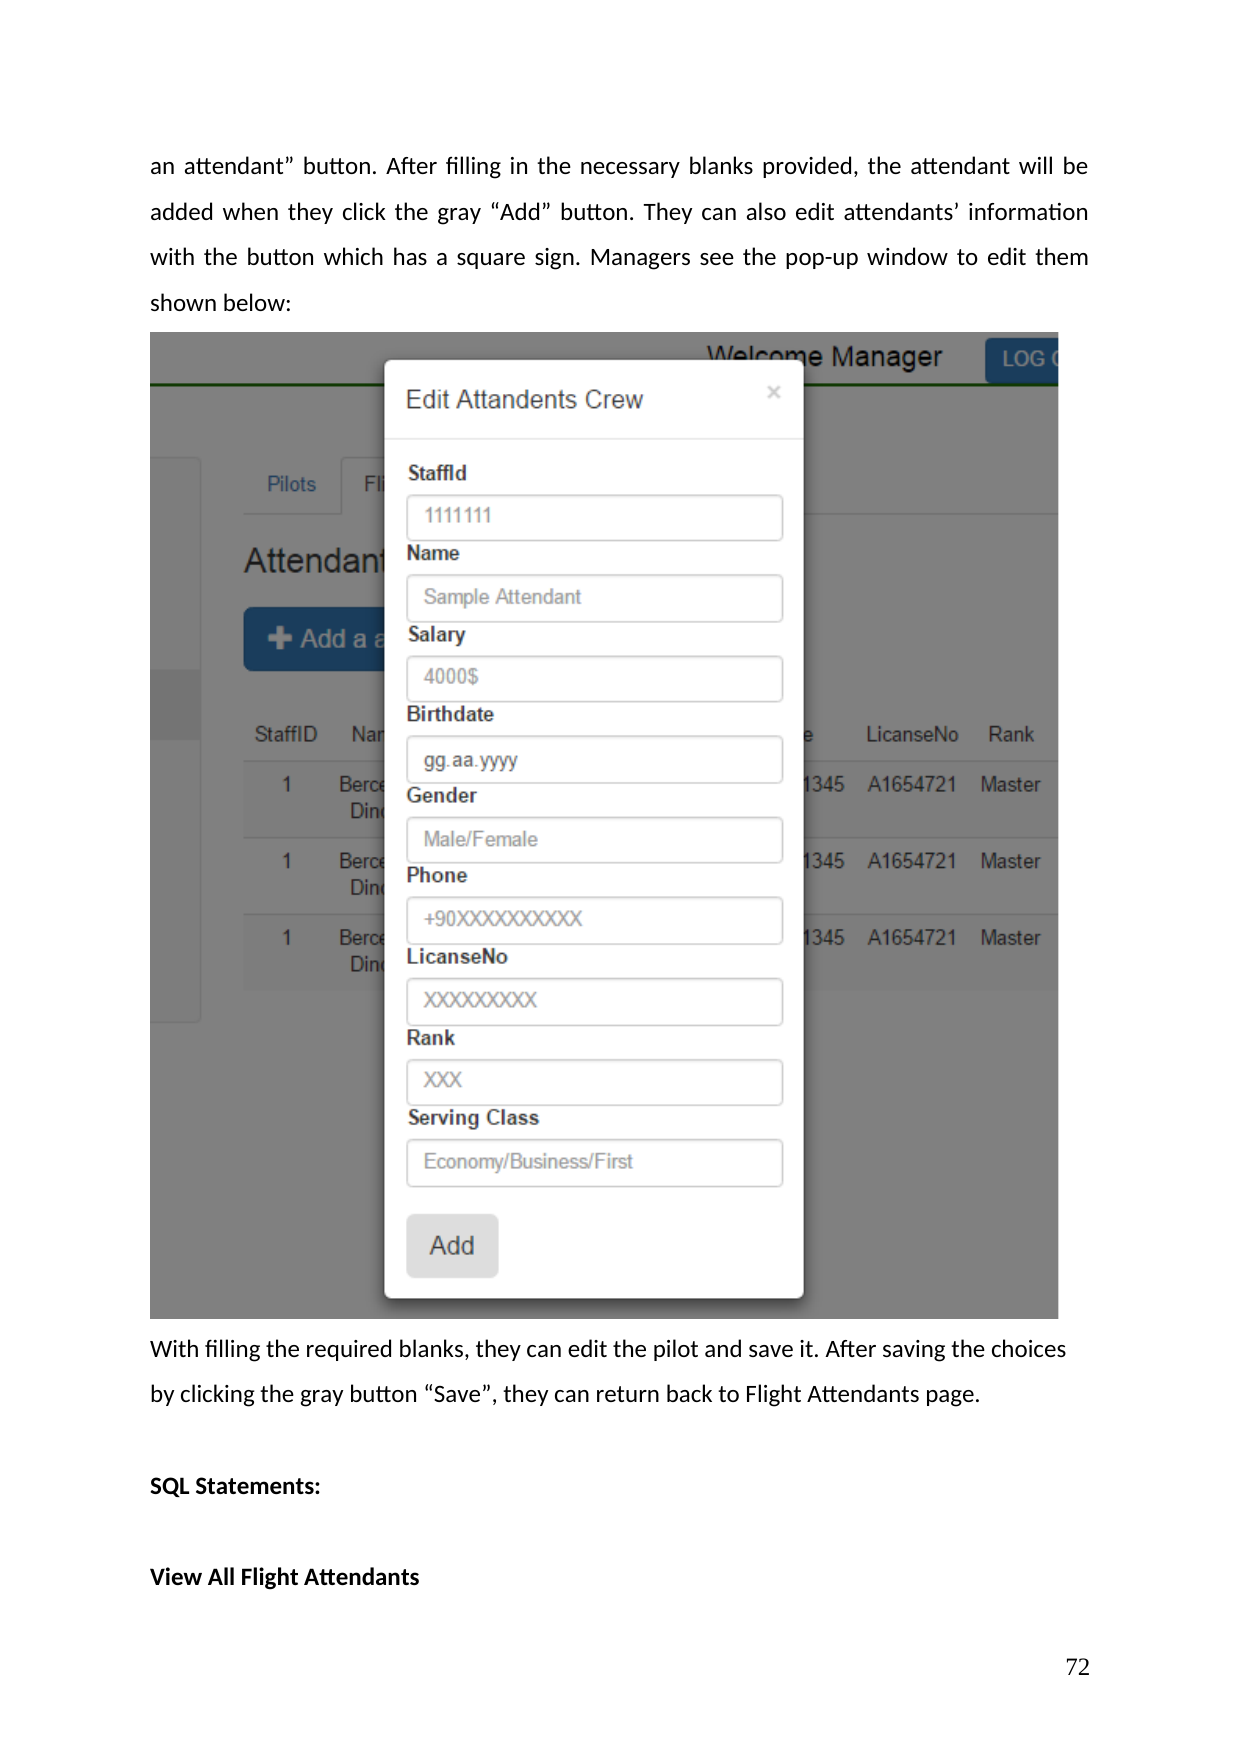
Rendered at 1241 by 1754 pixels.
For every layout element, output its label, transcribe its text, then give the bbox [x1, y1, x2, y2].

picture [150, 332, 1059, 1319]
text View All Flight Attendants [150, 1561, 1090, 1592]
text With filling the required blanks, they can edit the pilot and save it. After saving the choices by clicking the gray button “Save”, they can return back to Flight Attendants page. [150, 1333, 1090, 1409]
text SQL Statements: [150, 1470, 1090, 1500]
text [150, 150, 1090, 318]
